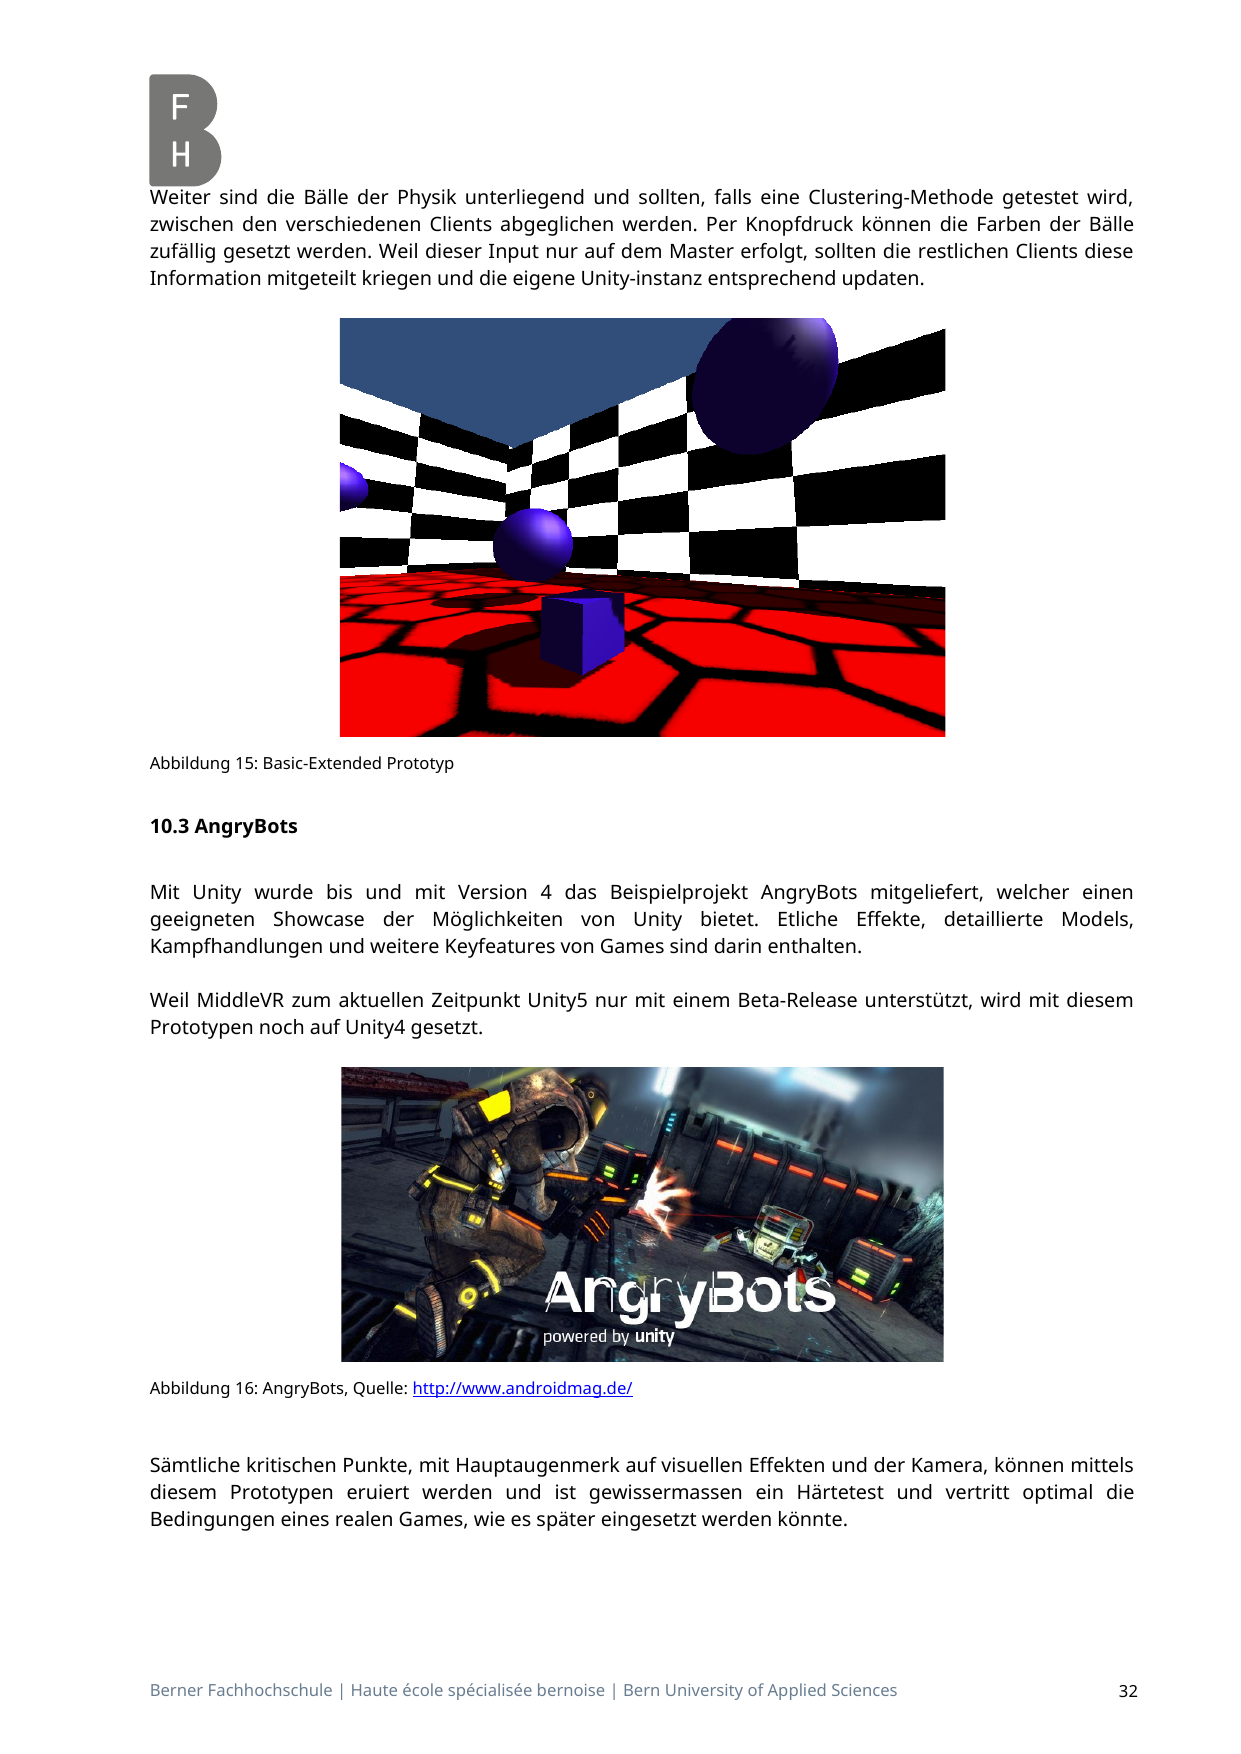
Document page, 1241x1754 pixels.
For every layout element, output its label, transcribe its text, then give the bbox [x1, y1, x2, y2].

text Mit Unity wurde bis und mit Version 4 das Beispielprojekt AngryBots mitgeliefert, welcher einen geeigneten Showcase der Möglichkeiten von Unity bietet. Etliche Effekte, detaillierte Models, Kampfhandlungen und weitere Keyfeatures von Games sind darin enthalten. [149, 879, 1136, 959]
text Weiter sind die Bälle der Physik unterliegend und sollten, falls eine Clustering-Methode getestet wird, zwischen den verschiedenen Clients abgeglichen werden. Per Knopfdruck können die Farben der Bälle zufällig gesetzt werden. Weil dieser Input nur auf dem Master erfolgt, sollten die restlichen Clients diese Information mitgeteilt kriegen und die eigene Unity-instanz entsprechend updaten. [149, 183, 1136, 291]
picture [341, 1067, 944, 1362]
text Weil MiddleVR zum aktuellen Zeitpunkt Unity5 nur mit einem Beta-Release unterstützt, wird mit diesem Prototypen noch auf Unity4 gesetzt. [149, 987, 1136, 1041]
subtitle AngryBots [149, 812, 1136, 839]
picture [339, 318, 946, 737]
text Sämtliche kritischen Punkte, mit Hauptaugenmerk auf visuellen Effekten und der Kamera, können mittels diesem Prototypen eruiert werden und ist gewissermassen ein Härtetest und vertritt optimal die Bedingungen eines realen Games, wie es später eingesetzt werden könnte. [149, 1452, 1136, 1533]
